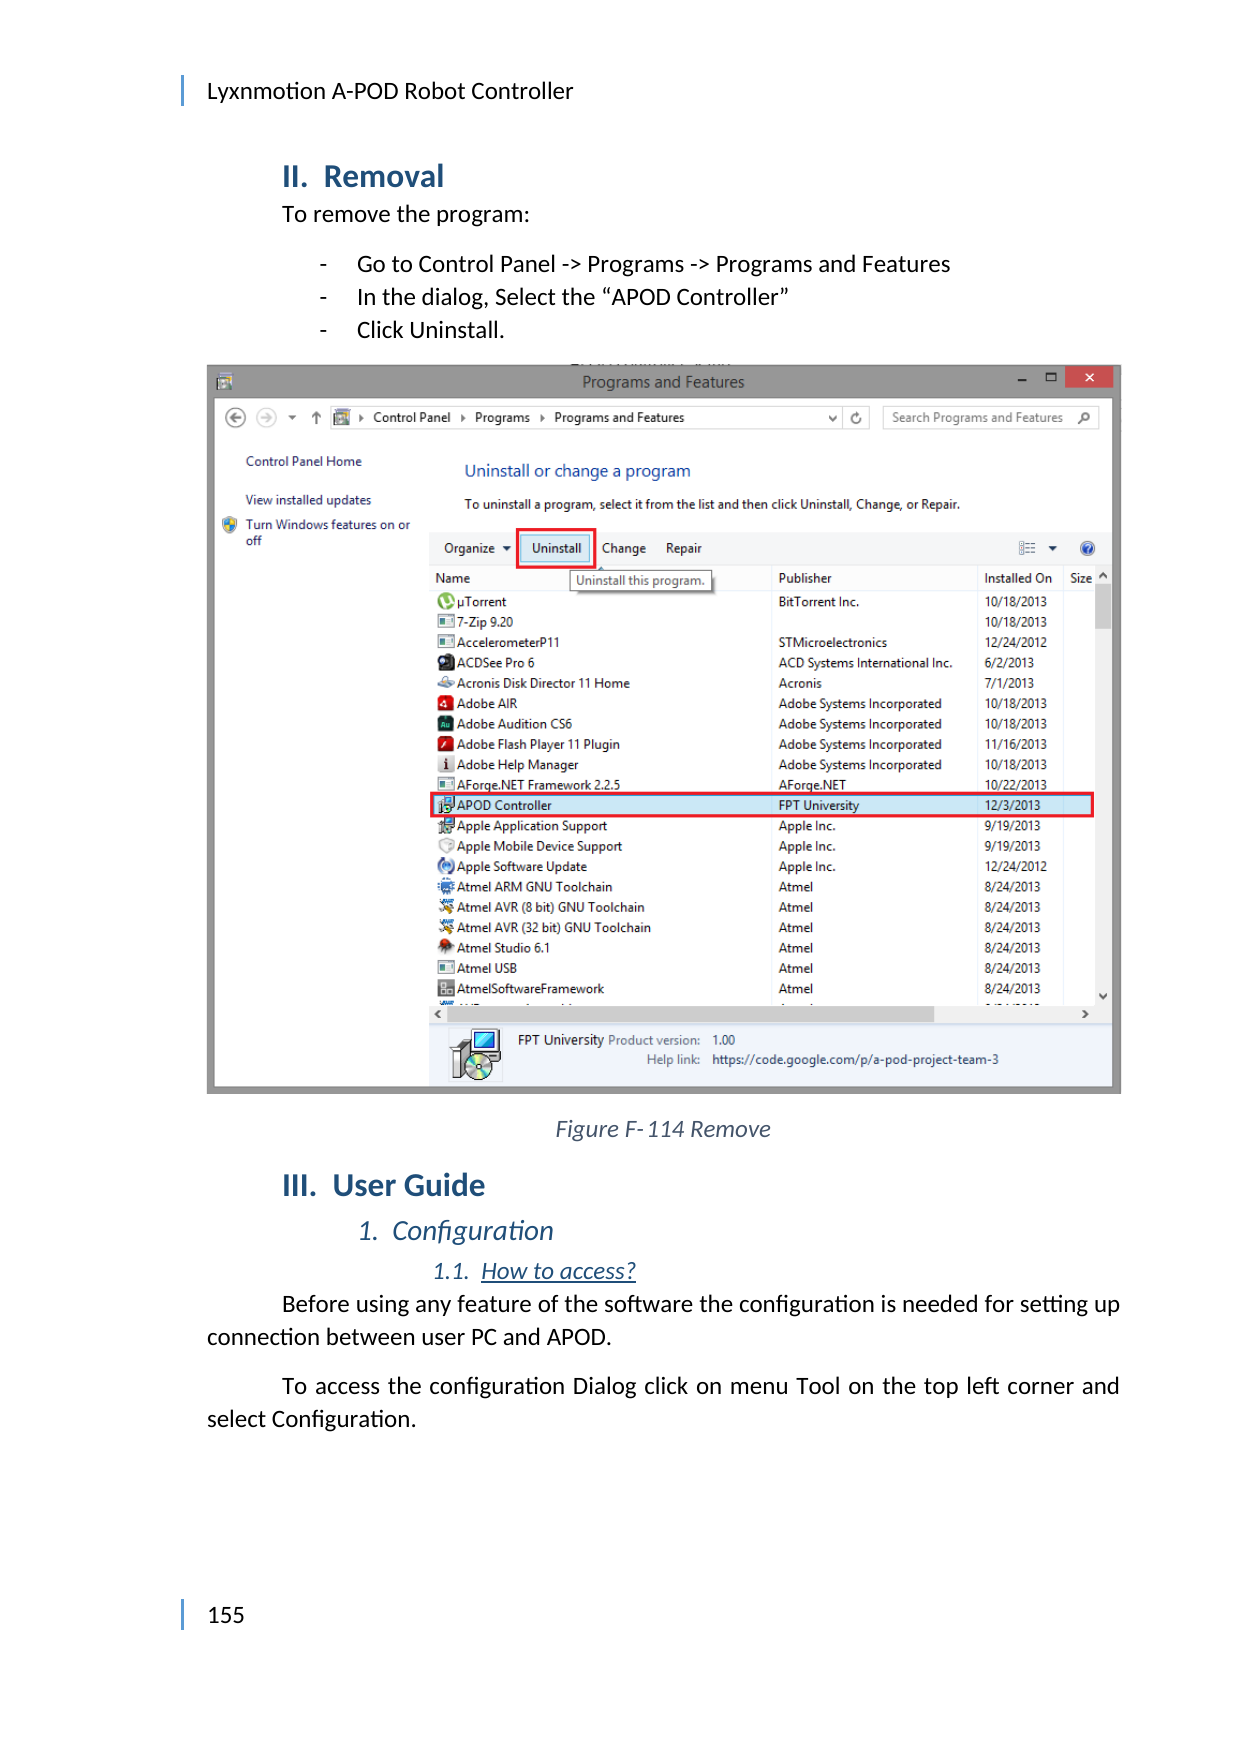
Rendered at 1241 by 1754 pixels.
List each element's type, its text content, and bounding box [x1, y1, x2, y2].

subtitle Configuration [357, 1212, 1122, 1248]
subtitle Removal [282, 155, 1122, 195]
list Go to Control Panel -> Programs -> Programs and Features [319, 248, 1122, 279]
text Before using any feature of the software the configuration is needed for setting up connection between user PC and APOD. [207, 1288, 1122, 1351]
text To access the configuration Dialog click on menu Tool on the top left corner and select Configuration. [207, 1370, 1122, 1434]
subtitle User Guide [282, 1164, 1122, 1205]
text To remove the program: [207, 199, 1122, 229]
picture [206, 363, 1123, 1094]
subtitle How to access? [432, 1255, 1122, 1286]
list In the dialog, Select the “APOD Controller” [319, 281, 1122, 312]
list Click Uninstall. [319, 314, 1122, 344]
